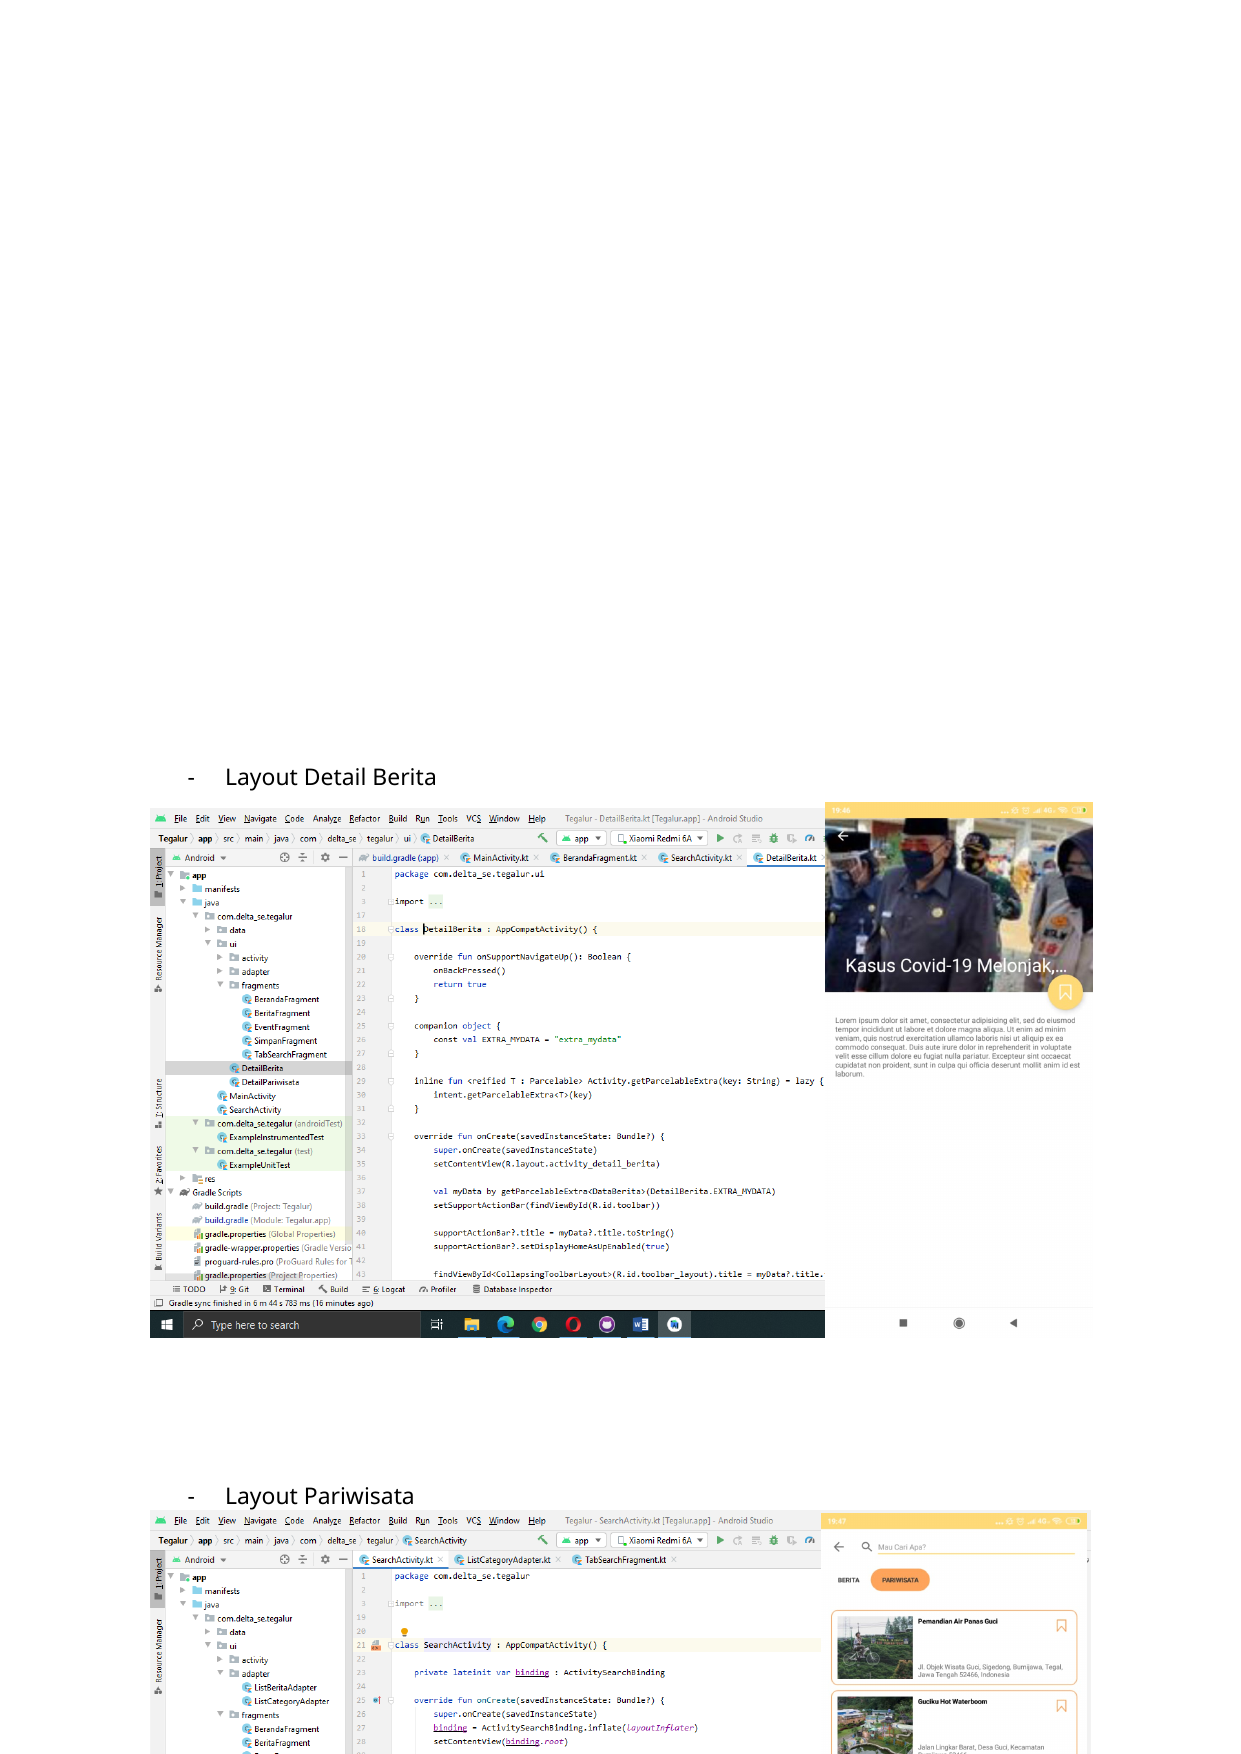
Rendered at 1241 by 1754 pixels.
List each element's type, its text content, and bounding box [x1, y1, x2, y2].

list Layout Detail Berita [187, 761, 1090, 792]
picture [150, 802, 1093, 1338]
list Layout Pariwisata [187, 1480, 1090, 1510]
picture [150, 1510, 1091, 1754]
